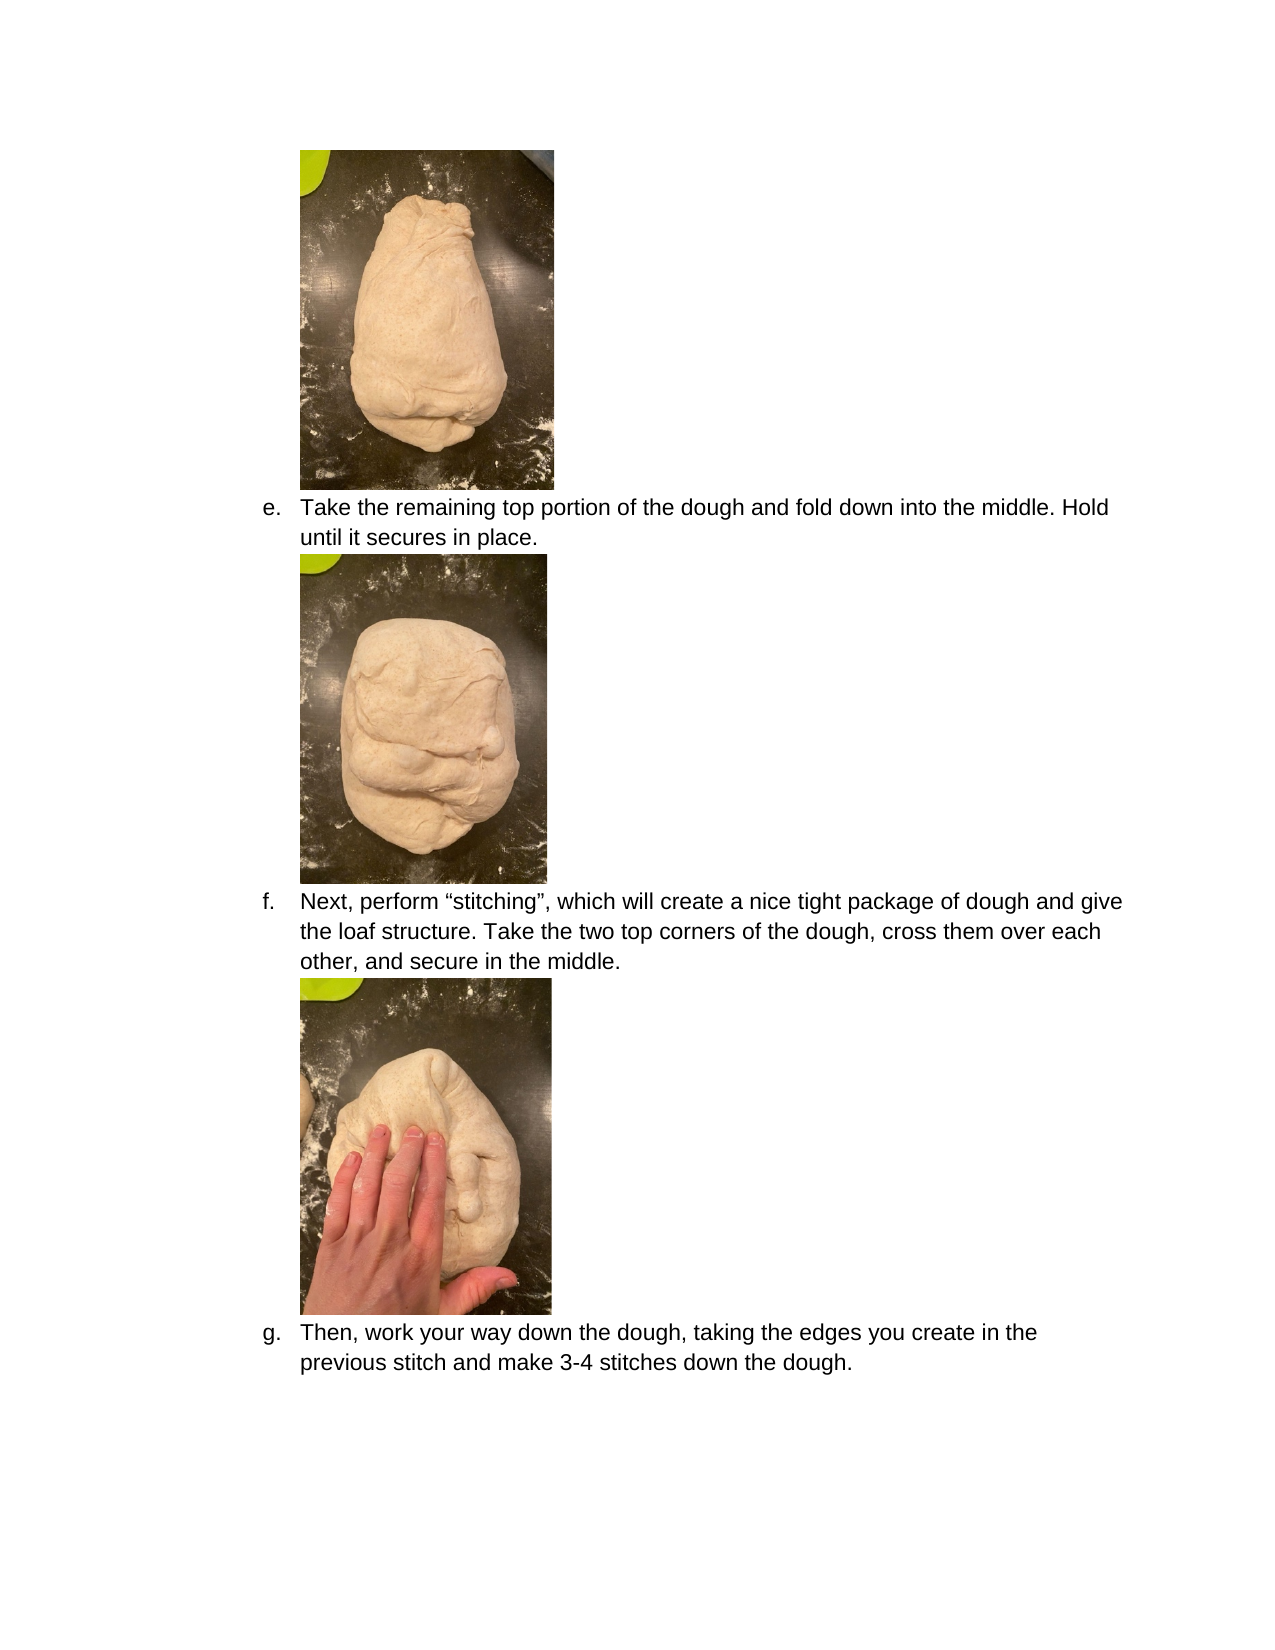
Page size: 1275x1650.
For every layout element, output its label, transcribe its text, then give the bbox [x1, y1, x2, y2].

picture [300, 150, 555, 490]
picture [300, 978, 552, 1315]
picture [300, 554, 548, 884]
list Next, perform “stitching”, which will create a nice tight package of dough and give the loaf structure. Take the two top corners of the dough, cross them over each other, and secure in the middle. [262, 888, 1125, 974]
list Then, work your way down the dough, taking the edges you create in the previous stitch and make 3-4 stitches down the dough. [262, 1319, 1125, 1375]
list Take the remaining top portion of the dough and fold down into the middle. Hold until it secures in place. [262, 494, 1125, 550]
